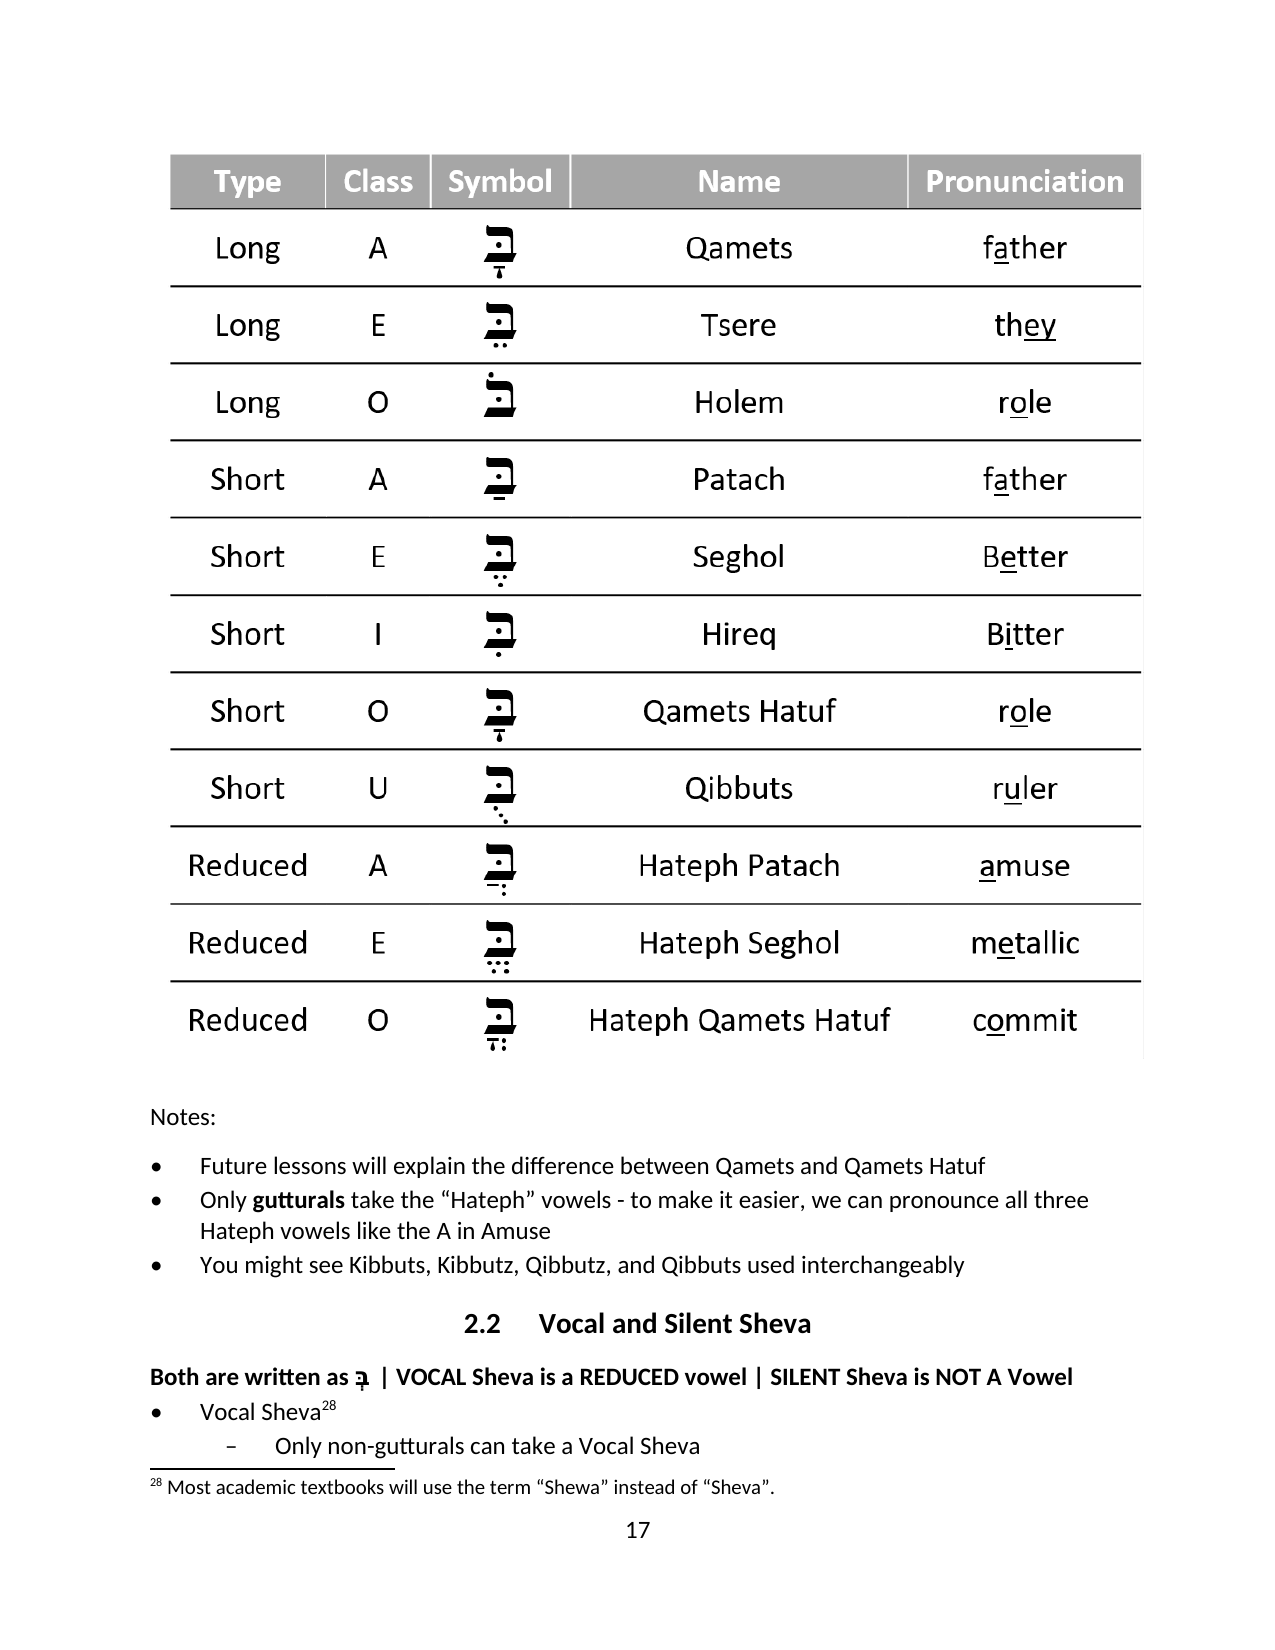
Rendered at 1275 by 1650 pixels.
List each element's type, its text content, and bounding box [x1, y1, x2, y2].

subtitle 2.2 Vocal and Silent Sheva [150, 1305, 1125, 1341]
list Vocal Sheva [150, 1396, 1125, 1426]
list You might see Kibbuts, Kibbutz, Qibbutz, and Qibbuts used interchangeably [150, 1249, 1125, 1280]
subtitle Both are written as בְּ | VOCAL Sheva is a REDUCED vowel | SILENT Sheva is NOT A Vowel [150, 1361, 1125, 1392]
list Only non-gutturals can take a Vocal Sheva [225, 1430, 1125, 1461]
list Only gutturals take the “Hateph” vowels - to make it easier, we can pronounce all three Hateph vowels like the A in Amuse [150, 1185, 1125, 1246]
text Notes: [150, 1101, 1125, 1132]
picture [168, 150, 1144, 1083]
list Future lessons will explain the difference between Qamets and Qamets Hatuf [150, 1150, 1125, 1181]
